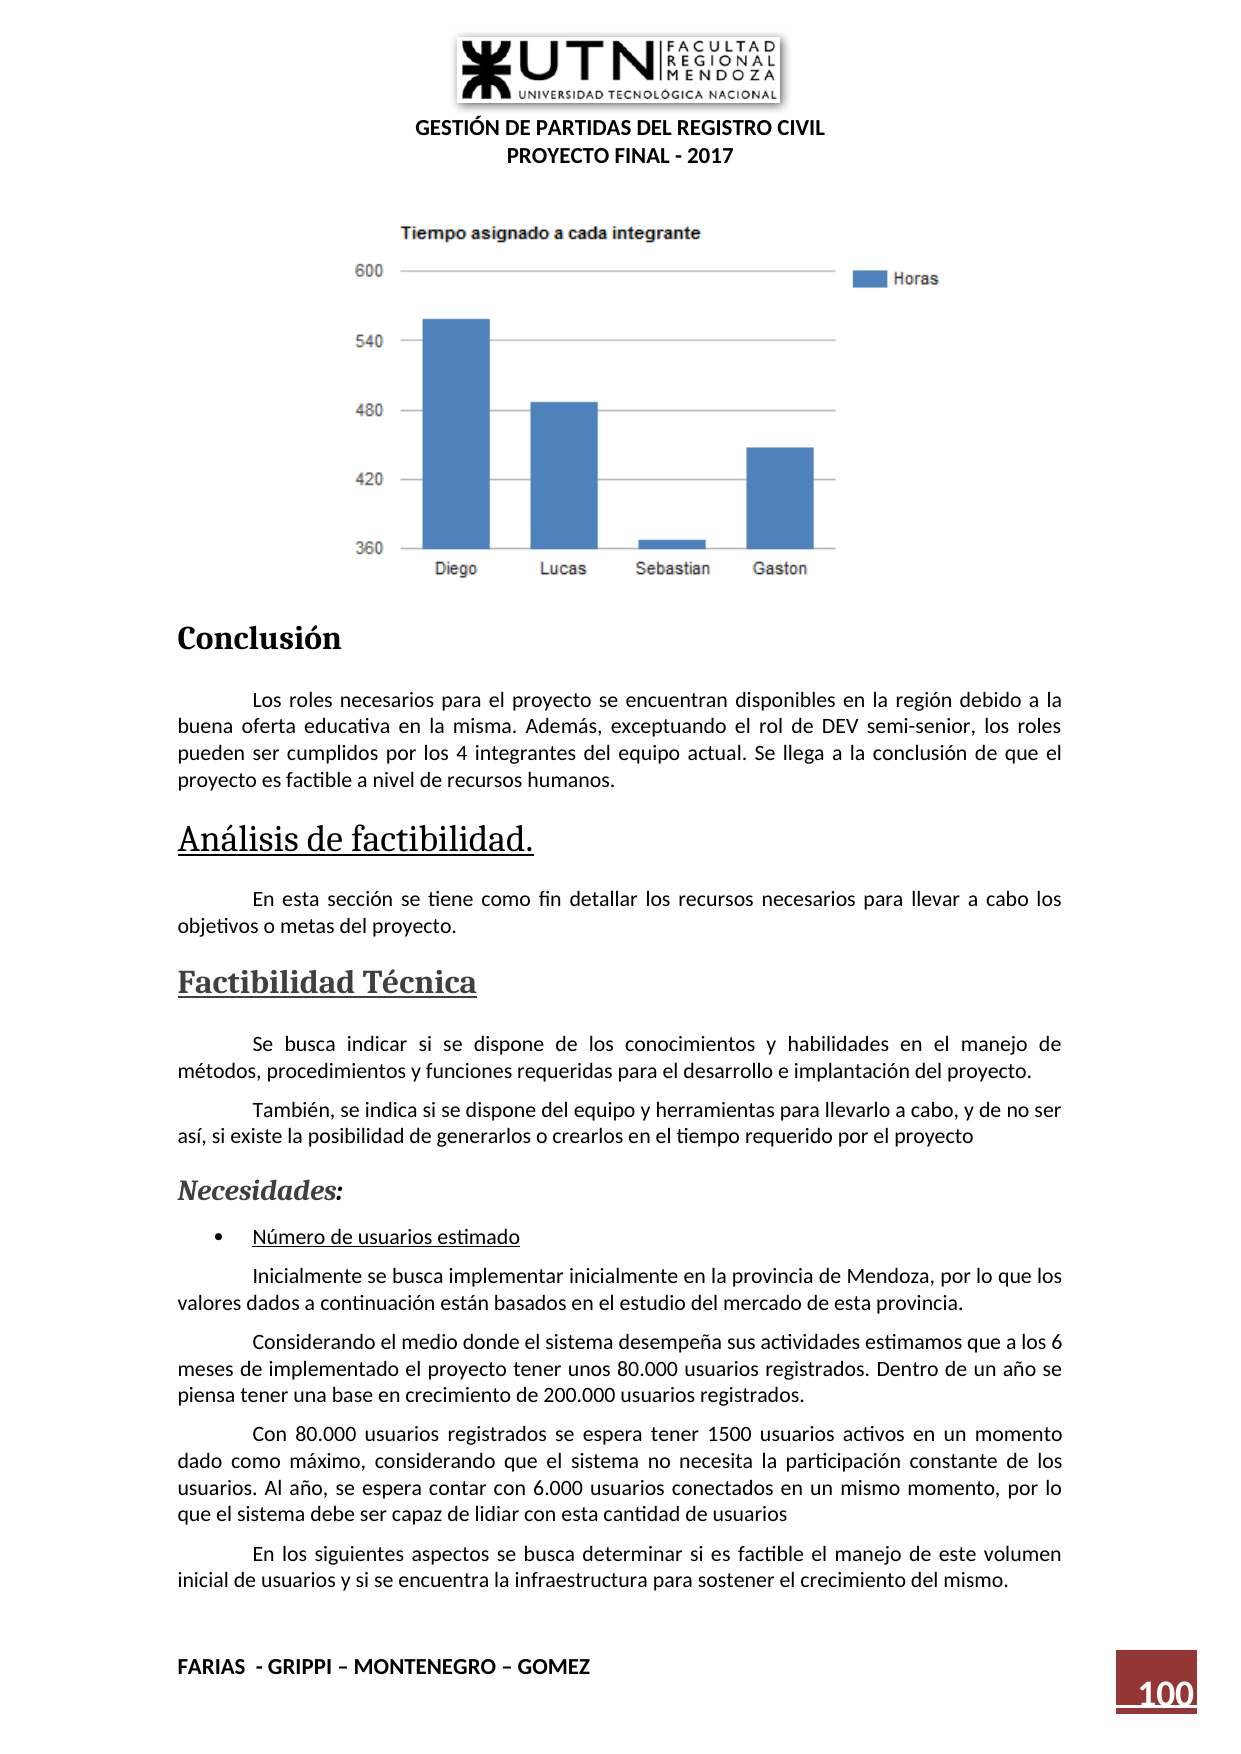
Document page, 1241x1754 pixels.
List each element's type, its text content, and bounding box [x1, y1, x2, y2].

subtitle Análisis de factibilidad. [177, 817, 1063, 861]
text Considerando el medio donde el sistema desempeña sus actividades estimamos que a los 6 meses de implementado el proyecto tener unos 80.000 usuarios registrados. Dentro de un año se piensa tener una base en crecimiento de 200.000 usuarios registrados. [177, 1328, 1063, 1408]
subtitle Conclusión [177, 619, 1063, 658]
text En los siguientes aspectos se busca determinar si es factible el manejo de este volumen inicial de usuarios y si se encuentra la infraestructura para sostener el crecimiento del mismo. [177, 1540, 1063, 1593]
picture [282, 197, 958, 595]
text Inicialmente se busca implementar inicialmente en la provincia de Mendoza, por lo que los valores dados a continuación están basados en el estudio del mercado de esta provincia. [177, 1262, 1063, 1316]
text Con 80.000 usuarios registrados se espera tener 1500 usuarios activos en un momento dado como máximo, considerando que el sistema no necesita la participación constante de los usuarios. Al año, se espera contar con 6.000 usuarios conectados en un mismo momento, por lo que el sistema debe ser capaz de lidiar con esta cantidad de usuarios [177, 1421, 1063, 1527]
subtitle Necesidades: [177, 1174, 1063, 1208]
subtitle Factibilidad Técnica [177, 964, 1063, 1002]
text Se busca indicar si se dispone de los conocimientos y habilidades en el manejo de métodos, procedimientos y funciones requeridas para el desarrollo e implantación del proyecto. [177, 1030, 1063, 1083]
text En esta sección se tiene como fin detallar los recursos necesarios para llevar a cabo los objetivos o metas del proyecto. [177, 886, 1063, 939]
list Número de usuarios estimado [215, 1223, 1063, 1250]
text Los roles necesarios para el proyecto se encuentran disponibles en la región debido a la buena oferta educativa en la misma. Además, exceptuando el rol de DEV semi-senior, los roles pueden ser cumplidos por los 4 integrantes del equipo actual. Se llega a la conclusión de que el proyecto es factible a nivel de recursos humanos. [177, 686, 1063, 792]
text También, se indica si se dispone del equipo y herramientas para llevarlo a cabo, y de no ser así, si existe la posibilidad de generarlos o crearlos en el tiempo requerido por el proyecto [177, 1096, 1063, 1149]
picture [449, 29, 791, 114]
